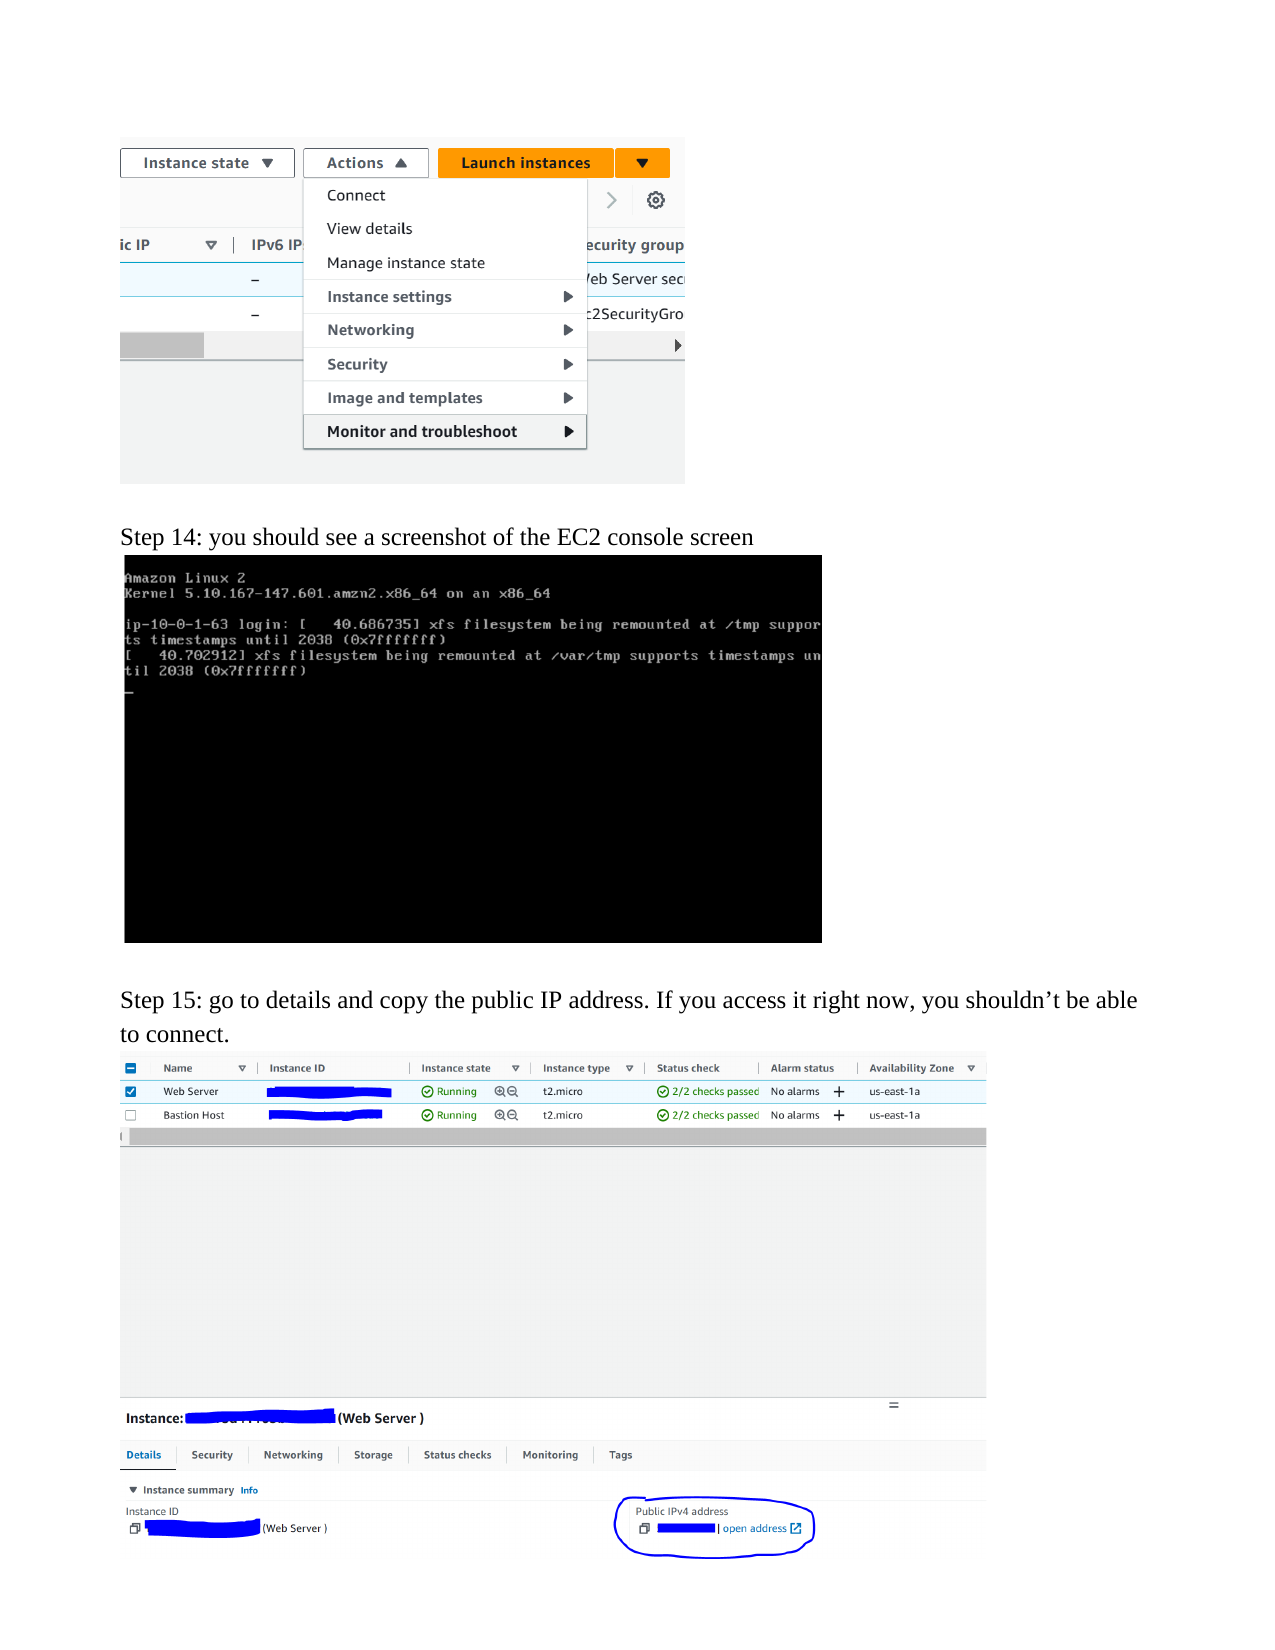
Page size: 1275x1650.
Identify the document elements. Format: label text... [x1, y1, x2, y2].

text Step 14: you should see a screenshot of the EC2 console screen [120, 522, 1155, 551]
picture [120, 137, 685, 484]
picture [120, 1051, 987, 1559]
picture [120, 555, 825, 948]
text Step 15: go to details and copy the public IP address. If you access it right now, you shouldn’t be able to connect. [120, 986, 1155, 1047]
